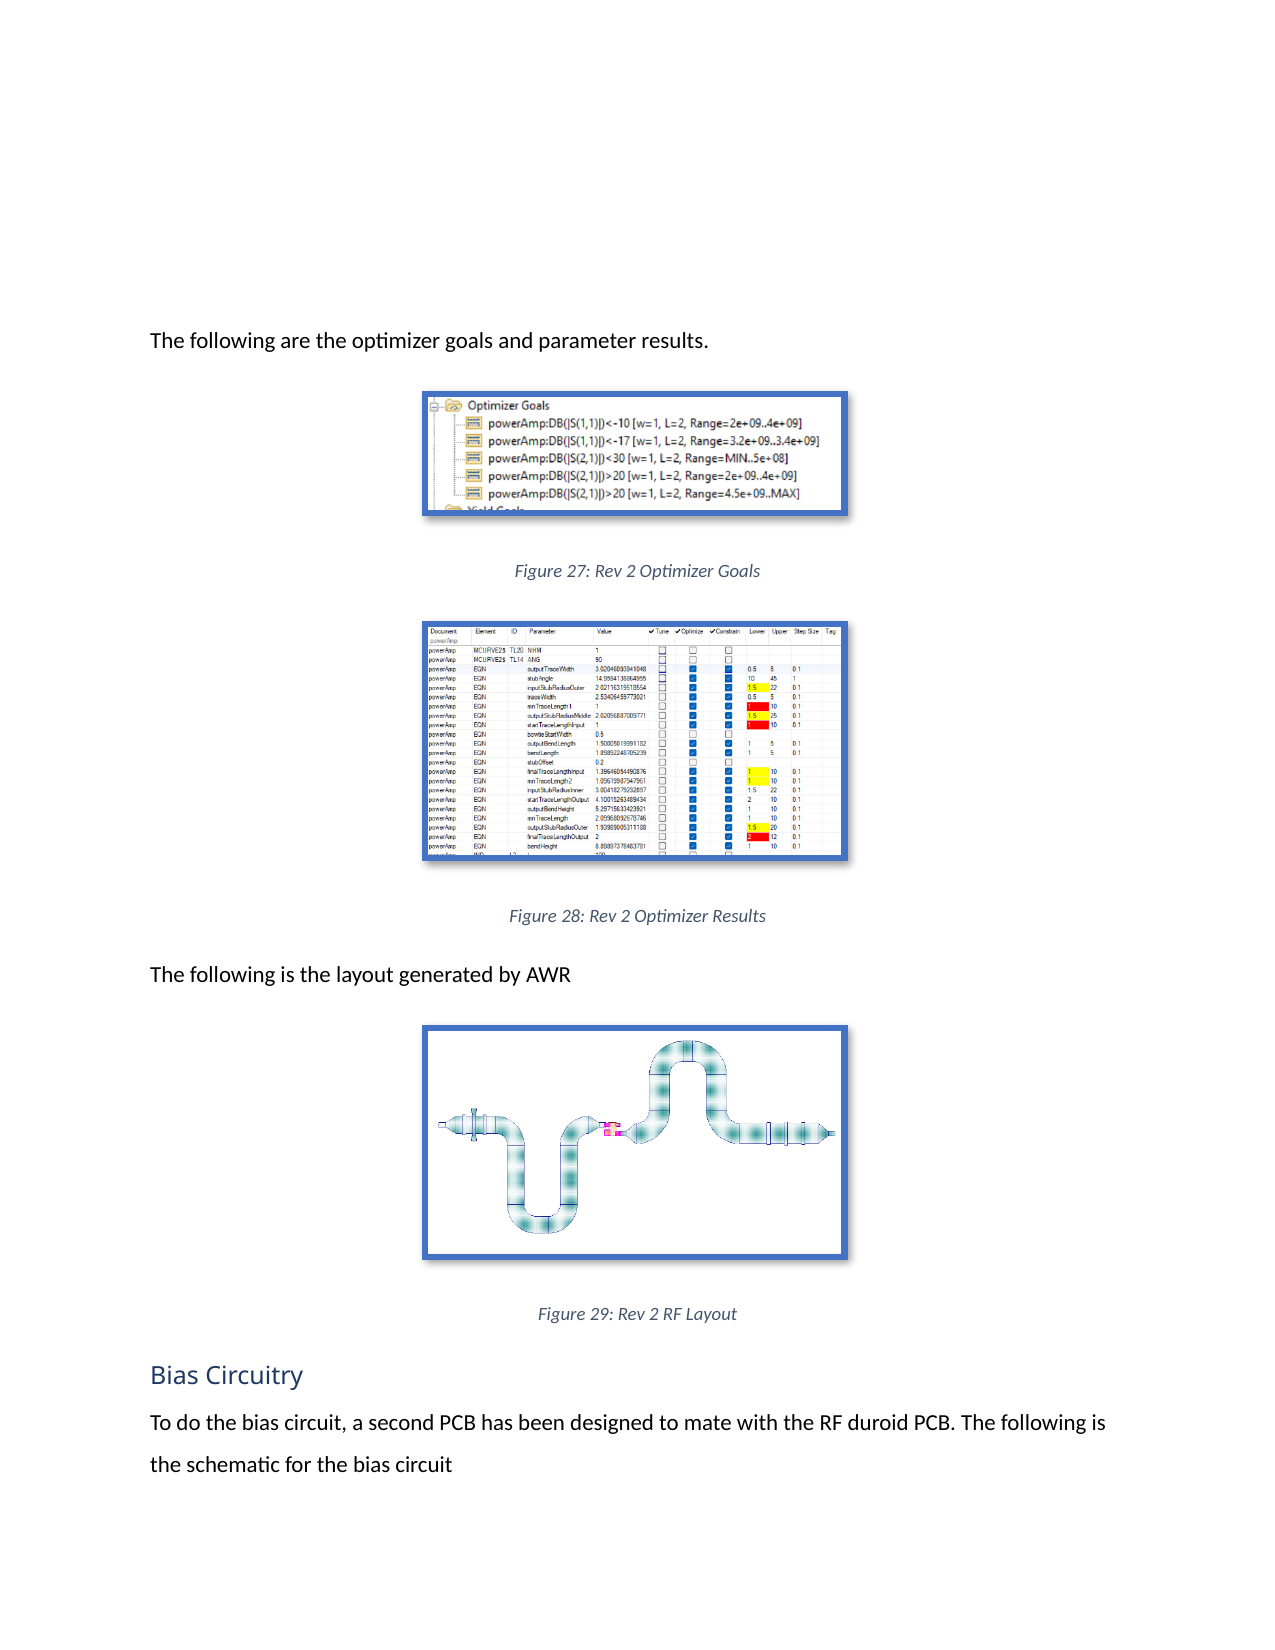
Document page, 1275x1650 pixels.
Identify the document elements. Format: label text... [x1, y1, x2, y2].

text To do the bias circuit, a second PCB has been designed to mate with the RF duroid PCB. The following is the schematic for the bias circuit [150, 1408, 1125, 1478]
text The following is the layout generated by AWR [150, 960, 1125, 988]
picture [428, 1031, 841, 1254]
text The following are the optimizer goals and parameter results. [150, 326, 1125, 354]
picture [428, 627, 841, 855]
picture [428, 397, 841, 510]
subtitle Bias Circuitry [150, 1357, 1125, 1392]
